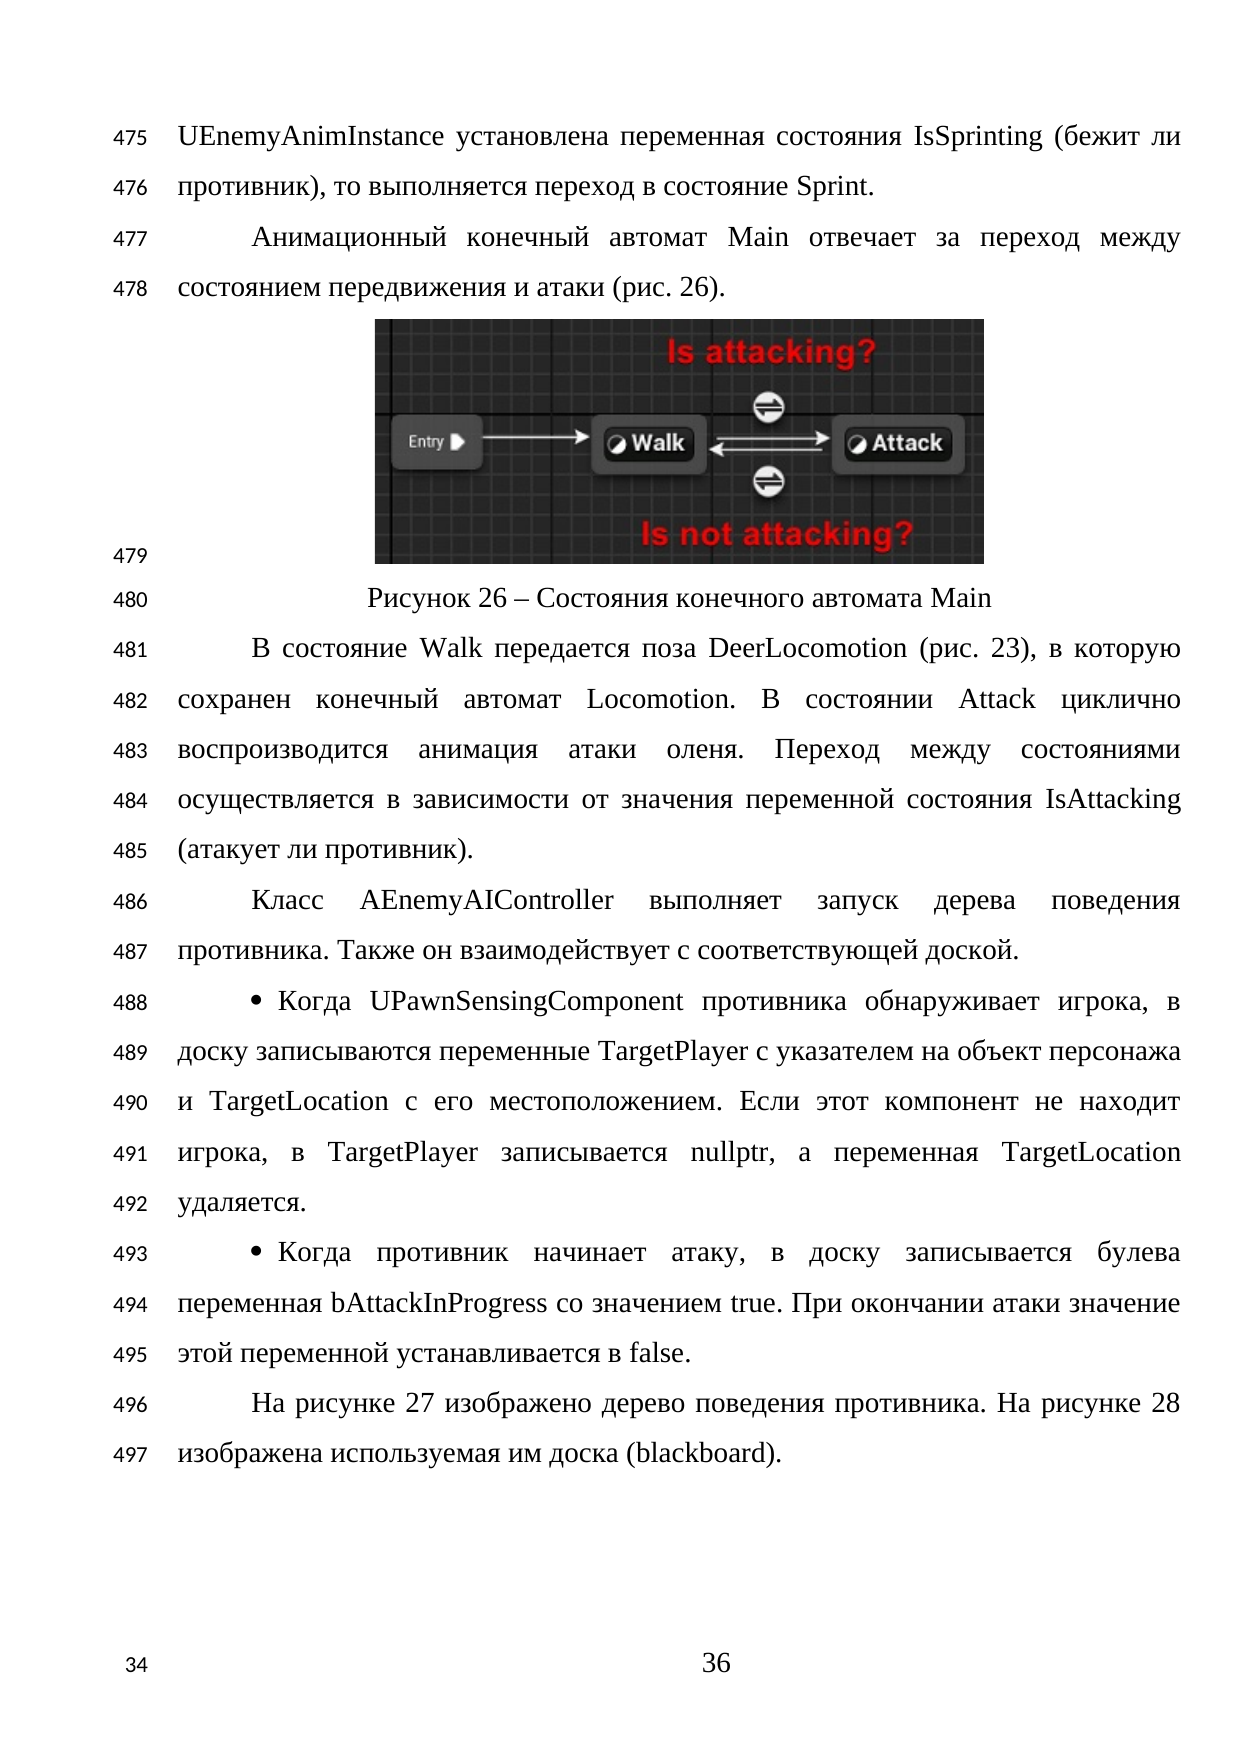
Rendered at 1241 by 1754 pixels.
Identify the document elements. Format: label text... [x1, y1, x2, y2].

text Анимационный конечный автомат Main отвечает за переход между состоянием передвижения и атаки (рис. 26). [177, 219, 1181, 303]
list Когда UPawnSensingComponent противника обнаруживает игрока, в доску записываются переменные TargetPlayer с указателем на объект персонажа и TargetLocation с его местоположением. Если этот компонент не находит игрока, в TargetPlayer записывается nullptr, а переменная TargetLocation удаляется. [177, 983, 1181, 1217]
picture [374, 319, 984, 564]
text Класс AEnemyAIController выполняет запуск дерева поведения противника. Также он взаимодействует с соответствующей доской. [177, 882, 1181, 966]
text В состояние Walk передается поза DeerLocomotion (рис. 23), в которую сохранен конечный автомат Locomotion. В состоянии Attack циклично воспроизводится анимация атаки оленя. Переход между состояниями осуществляется в зависимости от значения переменной состояния IsAttacking (атакует ли противник). [177, 630, 1181, 865]
text На рисунке 27 изображено дерево поведения противника. На рисунке 28 изображена используемая им доска (blackboard). [177, 1385, 1181, 1469]
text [177, 118, 1181, 202]
list Когда противник начинает атаку, в доску записывается булева переменная bAttackInProgress со значением true. При окончании атаки значение этой переменной устанавливается в false. [177, 1234, 1181, 1368]
text Рисунок 26 – Состояния конечного автомата Main [177, 580, 1181, 614]
